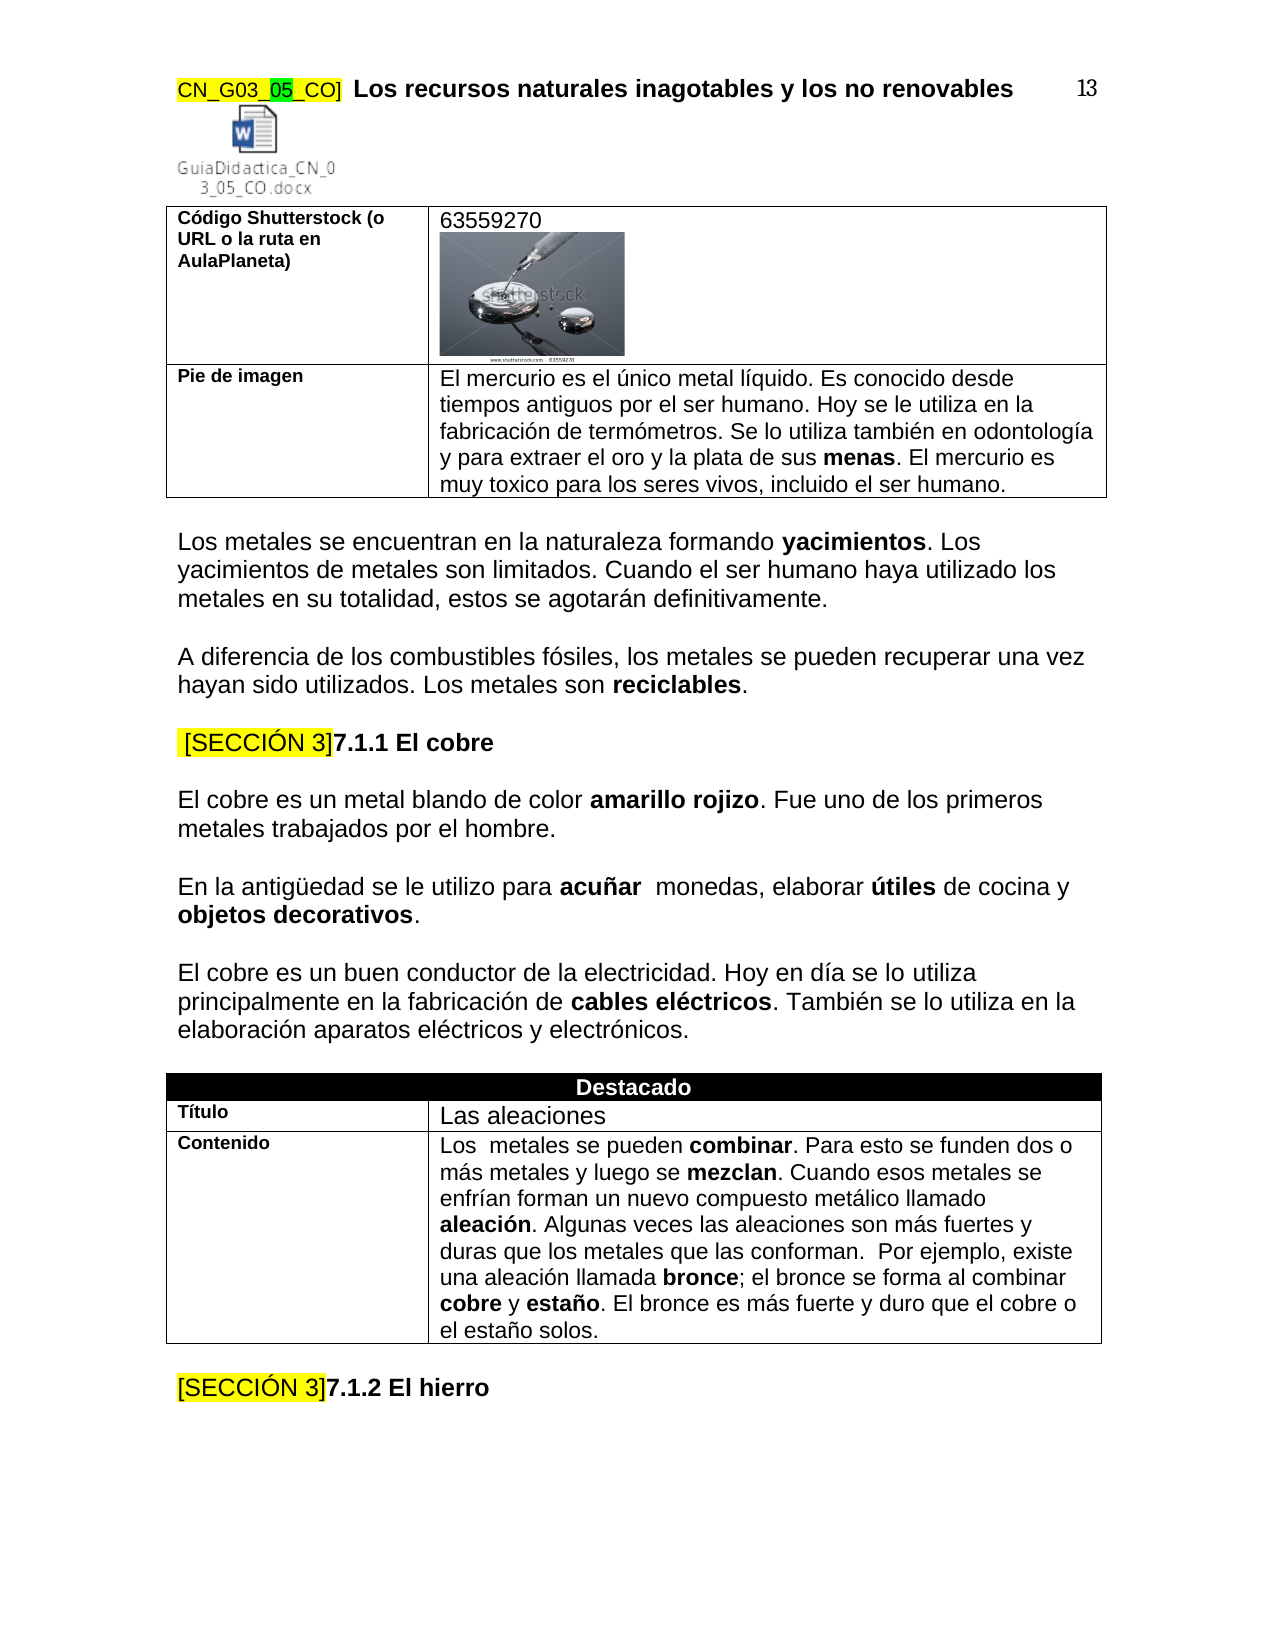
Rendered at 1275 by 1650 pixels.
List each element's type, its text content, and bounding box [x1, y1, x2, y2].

table_cell Título [167, 1101, 428, 1131]
table_cell Contenido [167, 1132, 428, 1343]
text [SECCIÓN 3]7.1.1 El cobre [333, 728, 1098, 757]
text A diferencia de los combustibles fósiles, los metales se pueden recuperar una vez hayan sido utilizados. Los metales son reciclables. [177, 642, 1098, 699]
text El cobre es un buen conductor de la electricidad. Hoy en día se lo utiliza principalmente en la fabricación de cables eléctricos. También se lo utiliza en la elaboración aparatos eléctricos y electrónicos. [177, 958, 1098, 1044]
table_cell Código Shutterstock (o URL o la ruta en AulaPlaneta) [167, 207, 428, 364]
picture [439, 232, 625, 364]
text El cobre es un metal blando de color amarillo rojizo. Fue uno de los primeros metales trabajados por el hombre. [177, 785, 1098, 843]
table_cell El mercurio es el único metal líquido. Es conocido desde tiempos antiguos por el ser humano. Hoy se le utiliza en la fabricación de termómetros. Se lo utiliza también en odontología y para extraer el oro y la plata de sus menas. El mercurio es muy toxico para los seres vivos, incluido el ser humano. [429, 365, 1106, 497]
table_cell Las aleaciones [429, 1101, 1101, 1131]
table_cell Pie de imagen [167, 365, 428, 497]
text [SECCIÓN 3]7.1.2 El hierro [326, 1373, 1098, 1402]
text En la antigüedad se le utilizo para acuñar monedas, elaborar útiles de cocina y objetos decorativos. [177, 872, 1098, 929]
table_header Destacado [167, 1074, 1101, 1100]
table_cell 63559270 [429, 207, 1106, 364]
text Los metales se encuentran en la naturaleza formando yacimientos. Los yacimientos de metales son limitados. Cuando el ser humano haya utilizado los metales en su totalidad, estos se agotarán definitivamente. [177, 527, 1098, 613]
table_cell Los metales se pueden combinar. Para esto se funden dos o más metales y luego se mezclan. Cuando esos metales se enfrían forman un nuevo compuesto metálico llamado aleación. Algunas veces las aleaciones son más fuertes y duras que los metales que las conforman. Por ejemplo, existe una aleación llamada bronce; el bronce se forma al combinar cobre y estaño. El bronce es más fuerte y duro que el cobre o el estaño solos. [429, 1132, 1101, 1343]
